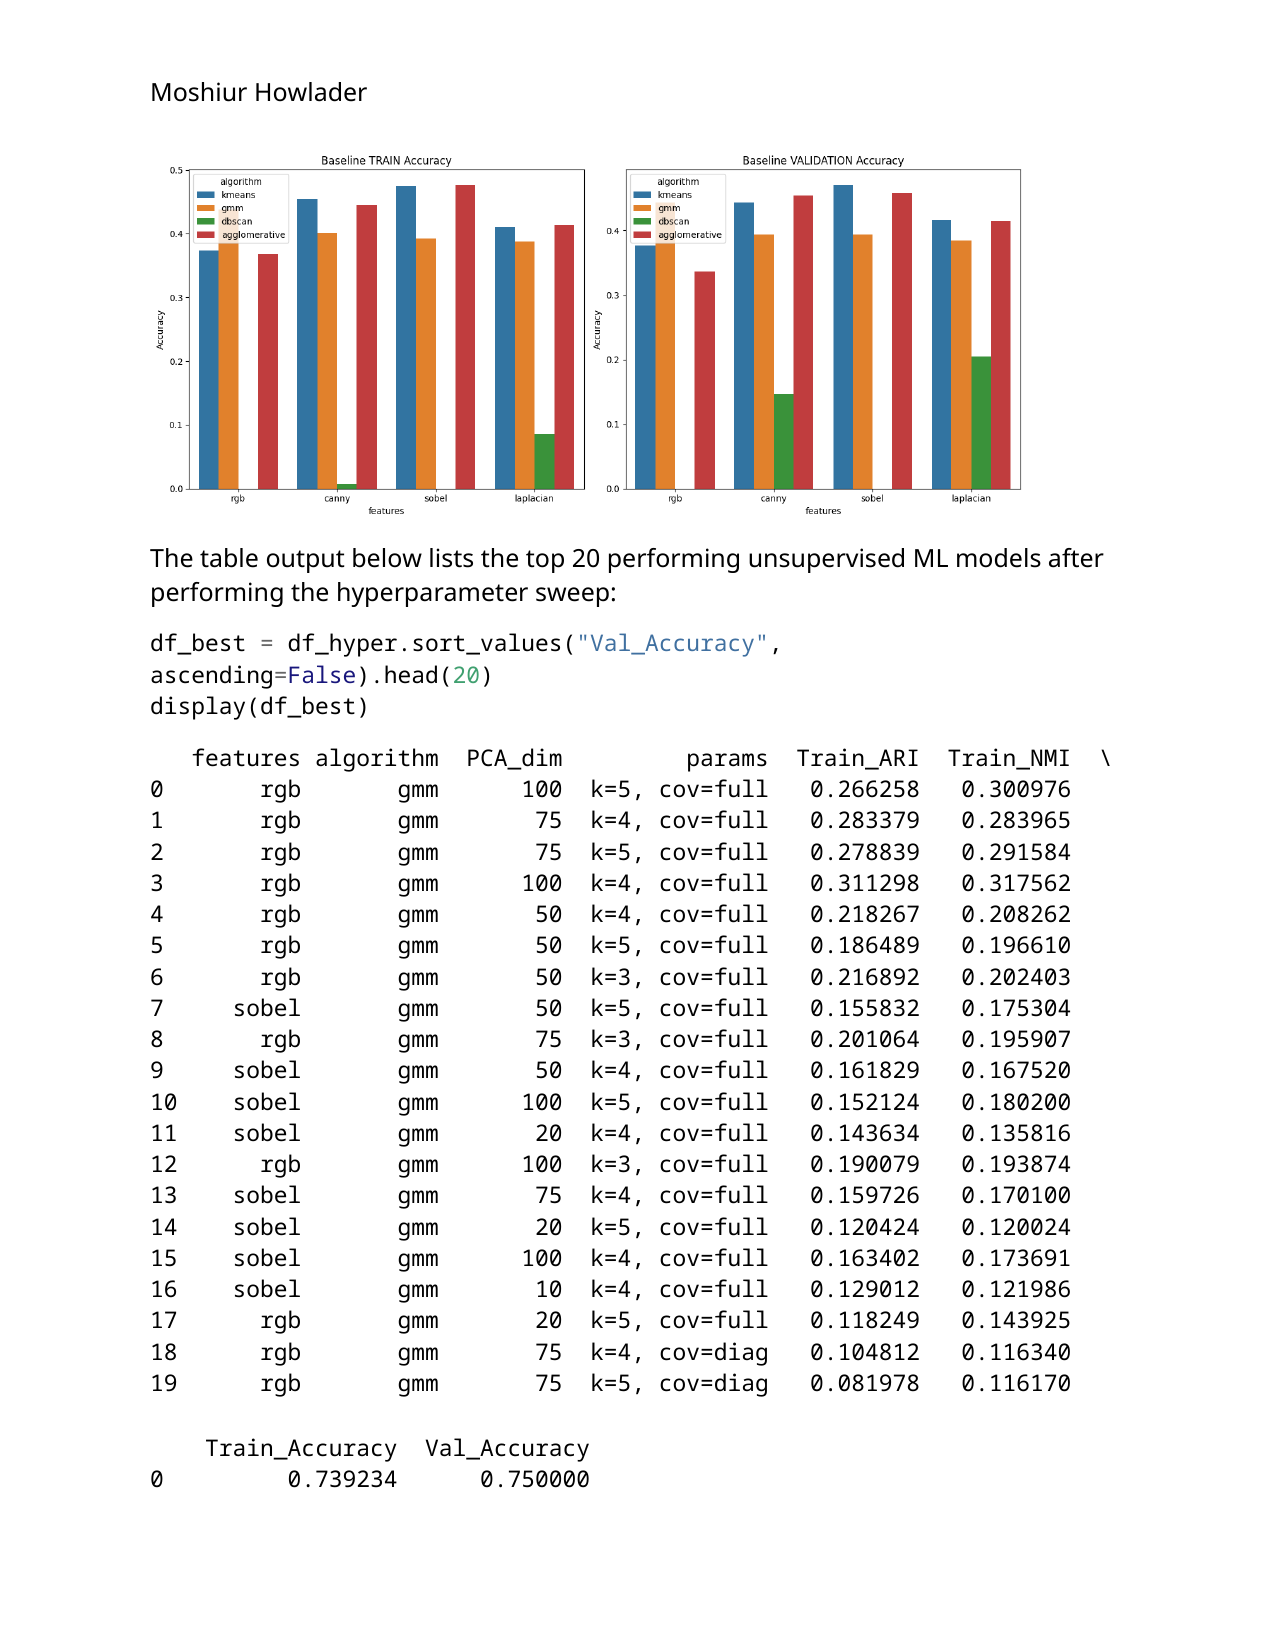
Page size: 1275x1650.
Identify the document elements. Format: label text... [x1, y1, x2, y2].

picture [150, 150, 1025, 522]
text df_best = df_hyper.sort_values("Val_Accuracy", ascending=False).head(20) display(df_best) [150, 627, 1125, 721]
text The table output below lists the top 20 performing unsupervised ML models after performing the hyperparameter sweep: [150, 540, 1125, 608]
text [150, 742, 1125, 1495]
